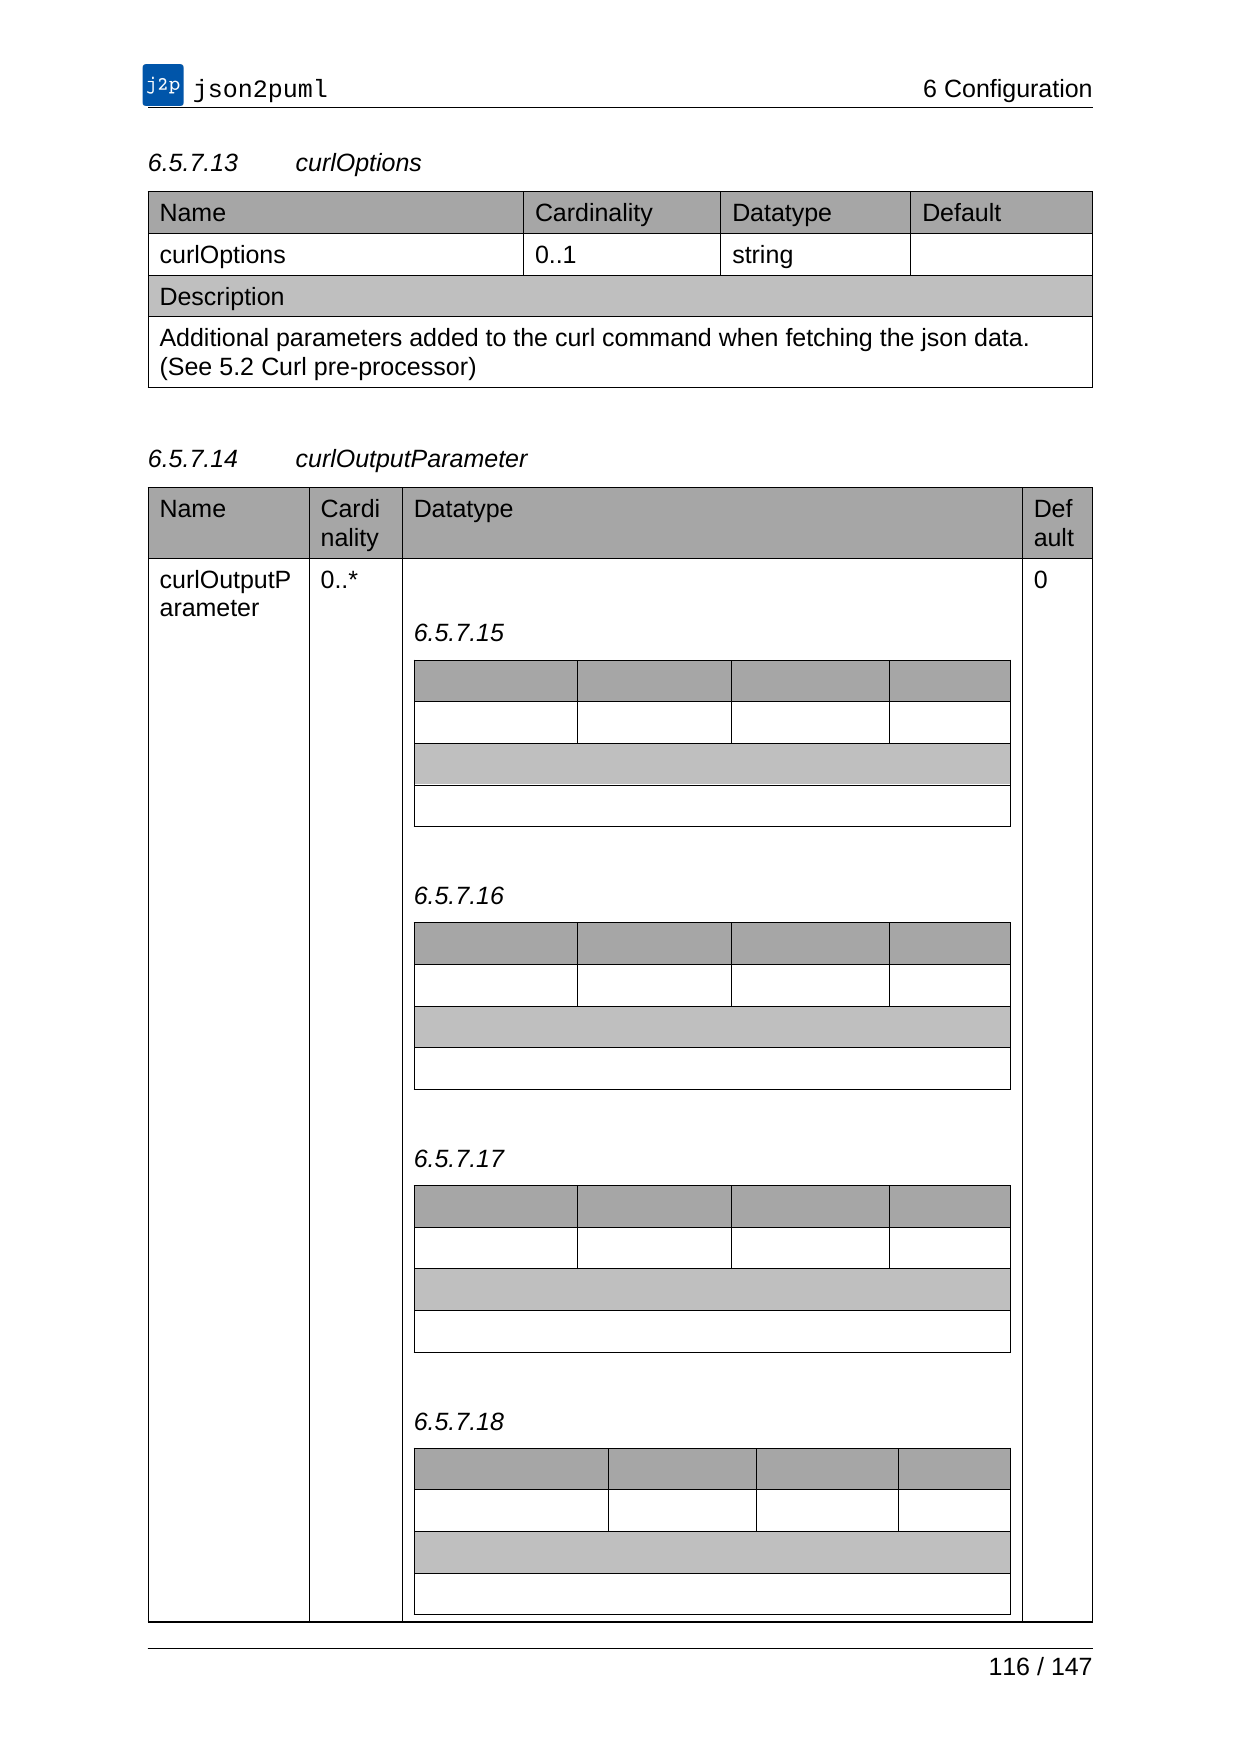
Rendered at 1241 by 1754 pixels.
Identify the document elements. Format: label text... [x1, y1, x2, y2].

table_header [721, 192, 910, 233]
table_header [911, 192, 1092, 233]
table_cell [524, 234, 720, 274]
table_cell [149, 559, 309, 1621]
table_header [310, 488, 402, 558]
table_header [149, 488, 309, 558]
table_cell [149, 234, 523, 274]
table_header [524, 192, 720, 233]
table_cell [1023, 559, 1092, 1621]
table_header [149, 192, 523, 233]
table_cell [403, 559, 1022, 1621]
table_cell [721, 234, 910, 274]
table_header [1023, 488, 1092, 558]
subtitle curlOptions [148, 148, 1093, 176]
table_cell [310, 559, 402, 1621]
picture [142, 64, 184, 106]
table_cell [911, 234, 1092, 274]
subtitle curlOutputParameter [148, 444, 1093, 472]
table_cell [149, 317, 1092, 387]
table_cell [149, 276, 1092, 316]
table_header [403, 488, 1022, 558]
